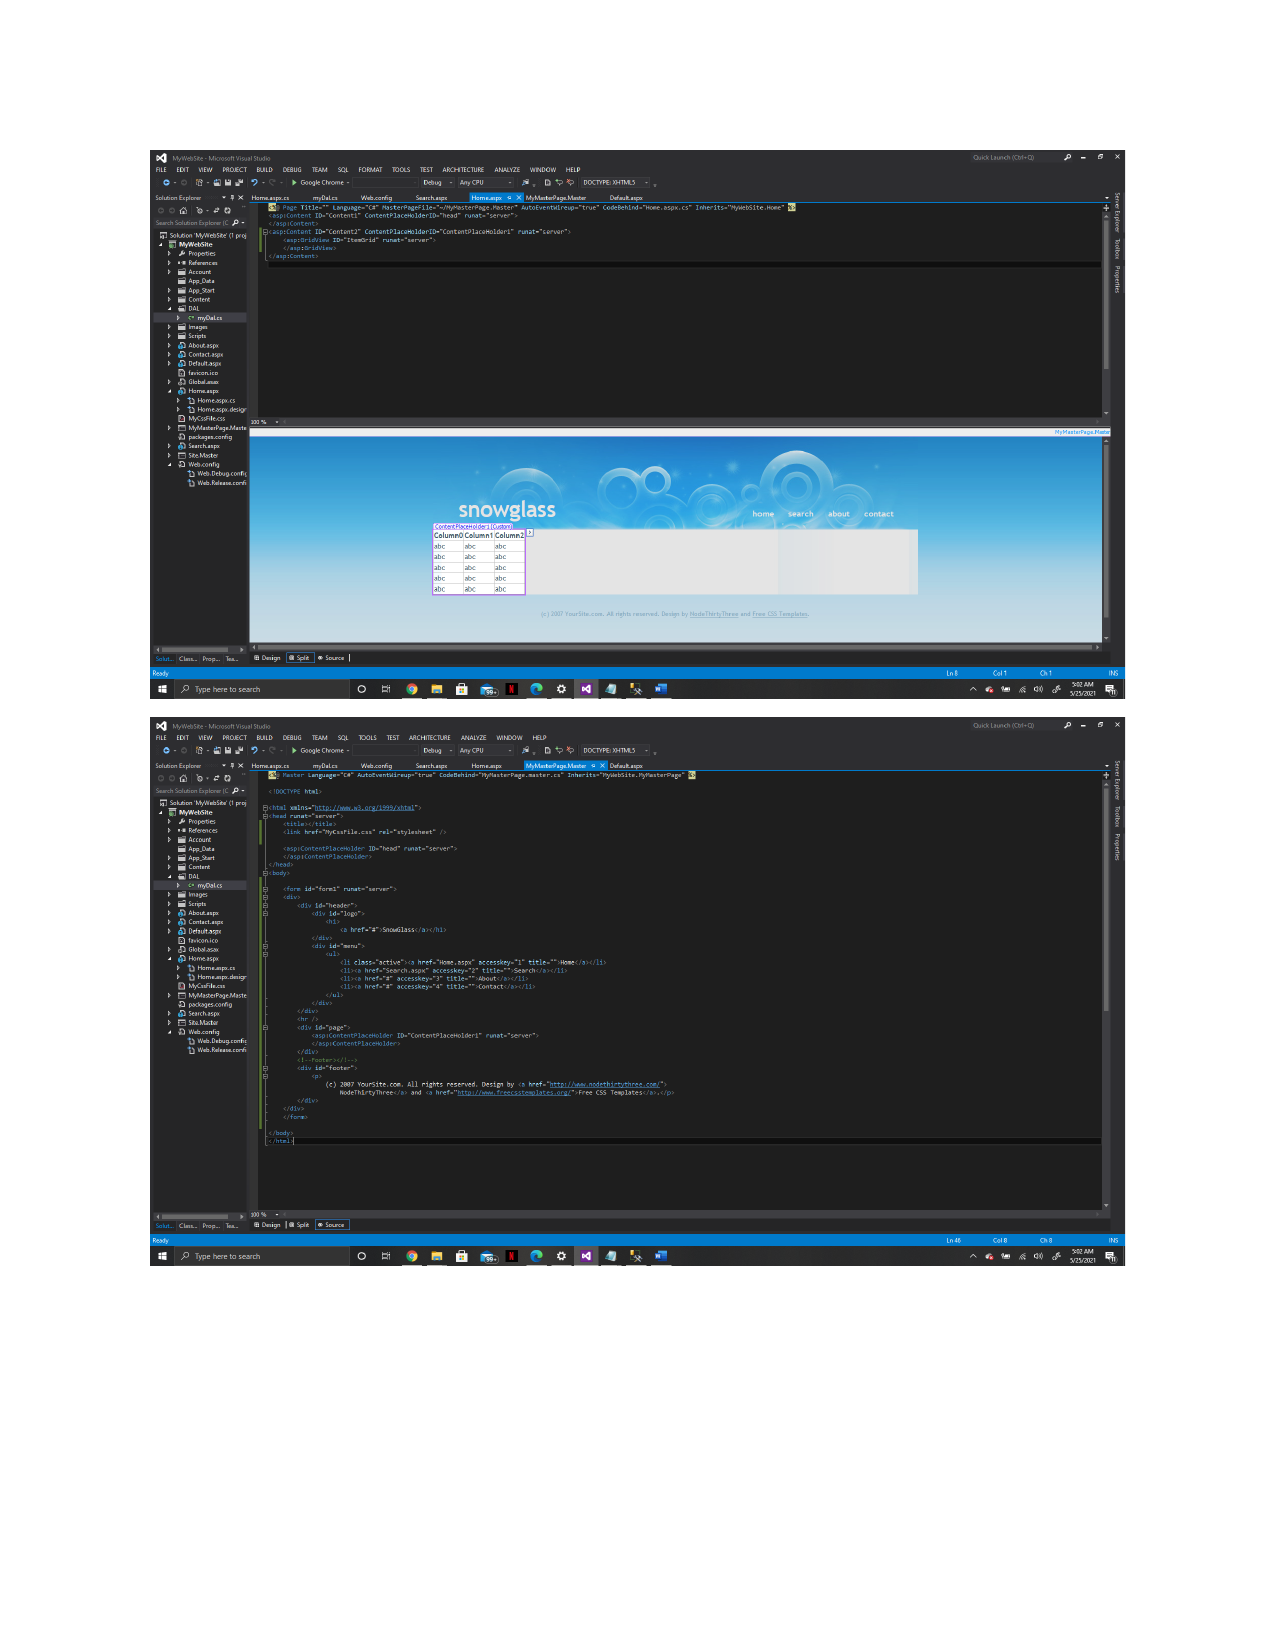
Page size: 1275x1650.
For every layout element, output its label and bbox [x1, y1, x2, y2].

picture [150, 717, 1125, 1266]
picture [150, 150, 1125, 699]
